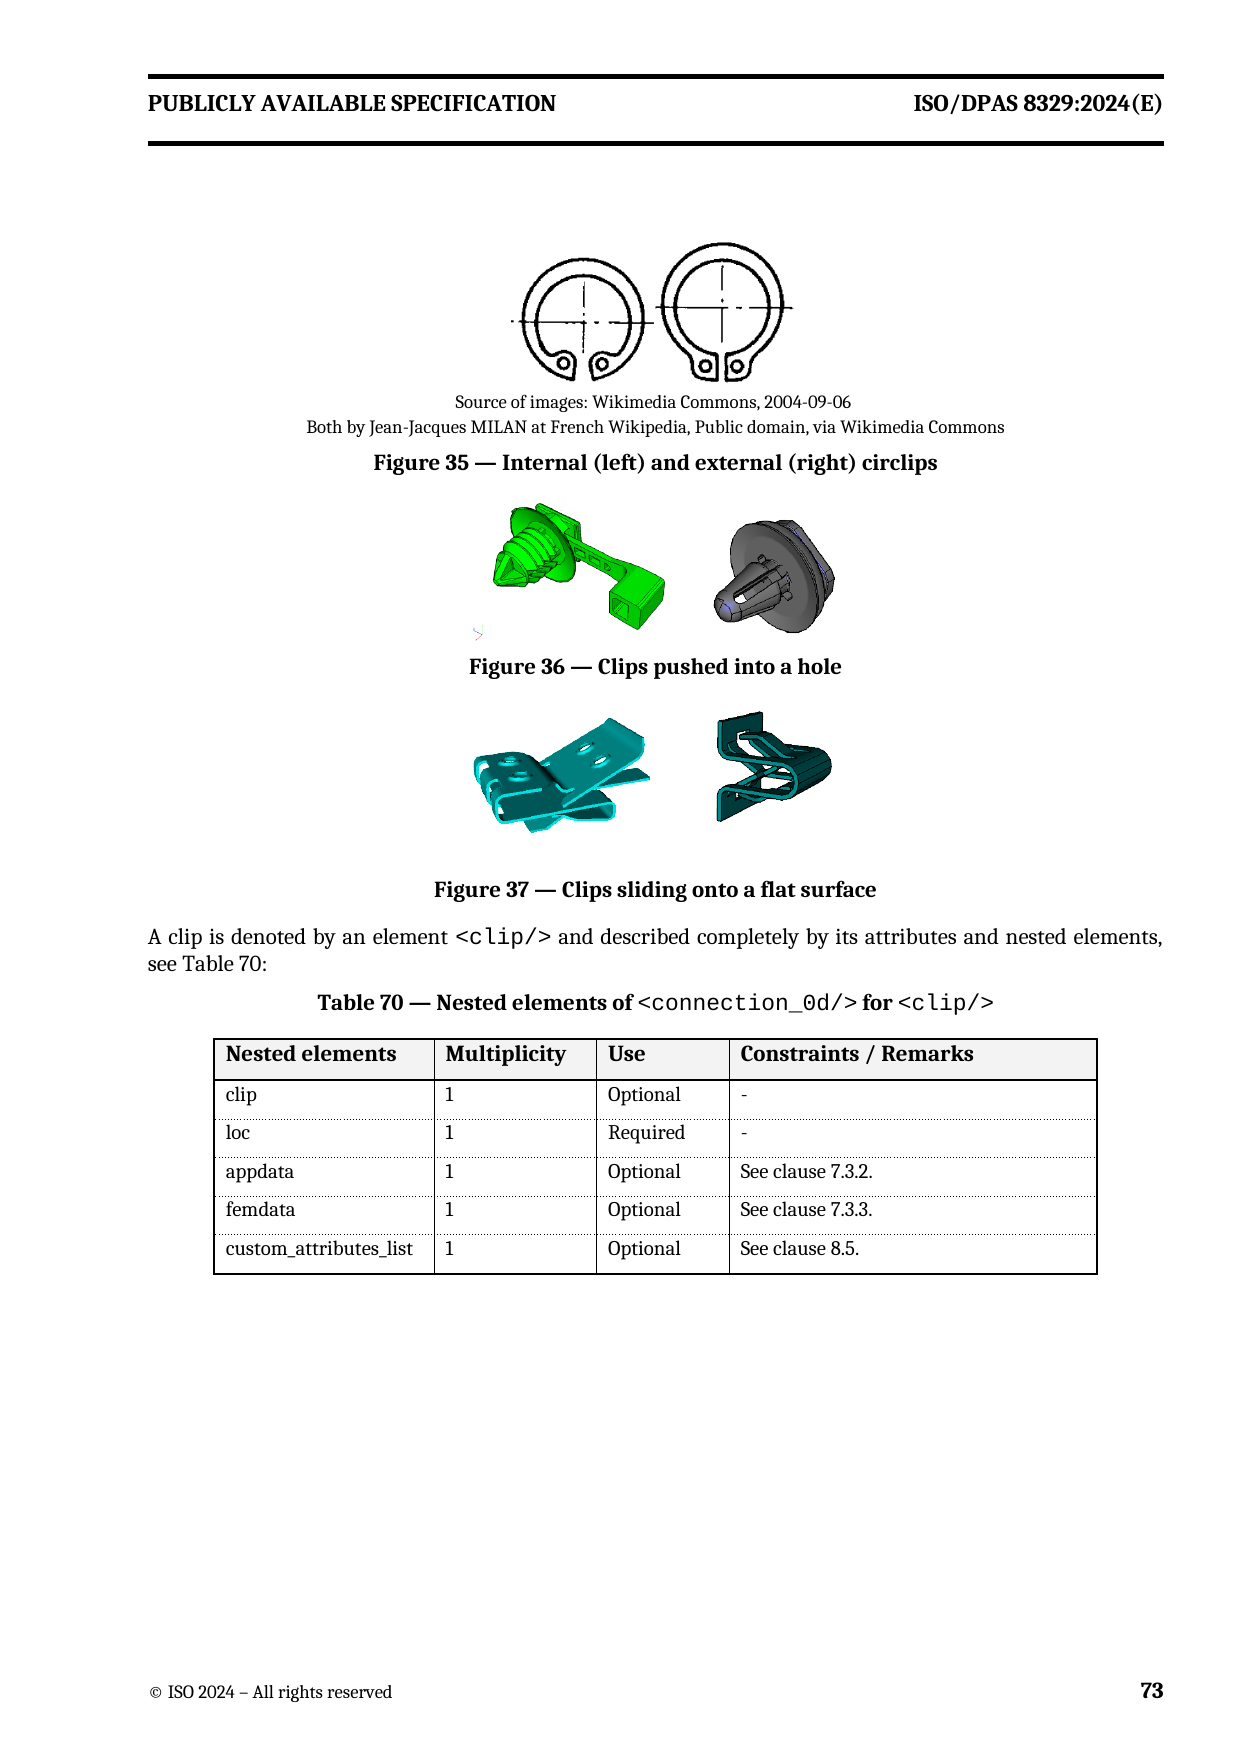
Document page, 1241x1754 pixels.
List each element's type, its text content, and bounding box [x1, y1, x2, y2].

picture [702, 512, 840, 642]
picture [505, 231, 807, 388]
text Table 70 — Nested elements of <connection_0d/> for <clip/> [148, 990, 1163, 1017]
text Figure 37 — Clips sliding onto a flat surface [148, 876, 1163, 903]
picture [687, 700, 849, 838]
text A clip is denoted by an element <clip/> and described completely by its attributes and nested elements, see Table 70: [148, 923, 1163, 977]
picture [462, 711, 657, 838]
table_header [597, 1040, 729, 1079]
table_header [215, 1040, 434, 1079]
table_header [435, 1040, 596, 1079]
picture [472, 497, 669, 642]
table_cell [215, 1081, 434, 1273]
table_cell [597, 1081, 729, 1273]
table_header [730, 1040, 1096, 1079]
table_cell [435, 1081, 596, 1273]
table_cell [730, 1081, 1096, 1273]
text Figure 35 — Internal (left) and external (right) circlips [148, 450, 1163, 477]
list Source of images: Wikimedia Commons, 2004-09-06 Both by Jean-Jacques MILAN at French Wikipedia, Public domain, via Wikimedia Commons [148, 388, 1163, 438]
text Figure 36 — Clips pushed into a hole [148, 654, 1163, 680]
